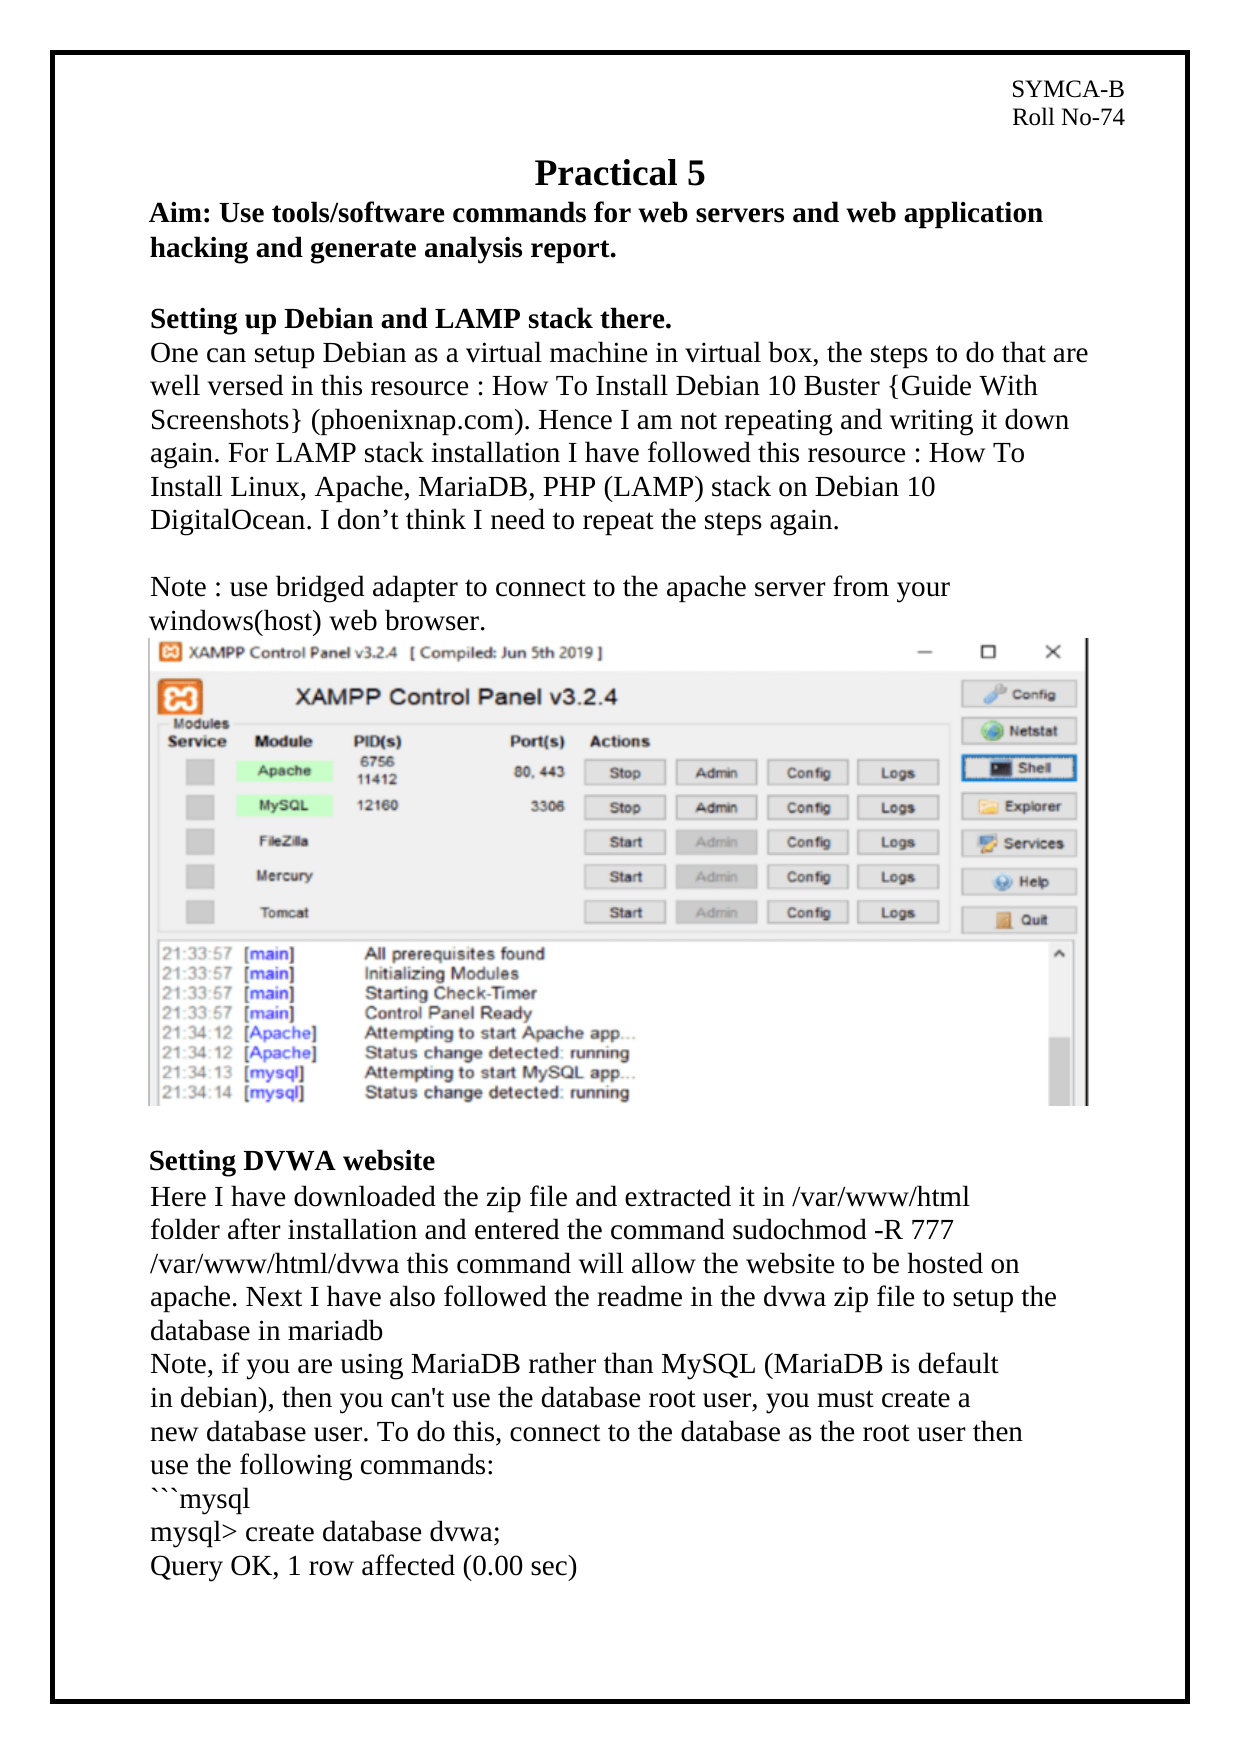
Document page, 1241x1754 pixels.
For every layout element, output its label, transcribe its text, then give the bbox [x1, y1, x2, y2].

text Note, if you are using MariaDB rather than MySQL (MariaDB is default [150, 1347, 1090, 1380]
text Setting DVWA website [148, 1143, 1092, 1177]
text Aim: Use tools/software commands for web servers and web application hacking and generate analysis report. [148, 196, 1092, 263]
text windows(host) web browser. [148, 603, 1092, 637]
picture [148, 638, 1089, 1106]
text Practical 5 [148, 150, 1092, 193]
text in debian), then you can't use the database root user, you must create a [150, 1380, 1090, 1414]
text Query OK, 1 row affected (0.00 sec) [150, 1548, 1090, 1581]
text mysql> create database dvwa; [150, 1514, 1090, 1548]
text database in mariadb [150, 1313, 1090, 1347]
text Setting up Debian and LAMP stack there. [150, 301, 1090, 335]
text use the following commands: [150, 1447, 1090, 1481]
text One can setup Debian as a virtual machine in virtual box, the steps to do that are well versed in this resource : How To Install Debian 10 Buster {Guide With Screenshots} (phoenixnap.com). Hence I am not repeating and writing it down again. For LAMP stack installation I have followed this resource : How To Install Linux, Apache, MariaDB, PHP (LAMP) stack on Debian 10 DigitalOcean. I don’t think I need to repeat the steps again. [150, 335, 1090, 536]
text Here I have downloaded the zip file and extracted it in /var/www/html [150, 1179, 1090, 1212]
text new database user. To do this, connect to the database as the root user then [150, 1414, 1090, 1447]
text ```mysql [150, 1481, 1090, 1514]
text folder after installation and entered the command sudochmod -R 777 /var/www/html/dvwa this command will allow the website to be hosted on apache. Next I have also followed the readme in the dvwa zip file to setup the [150, 1212, 1090, 1313]
text Note : use bridged adapter to connect to the apache server from your [150, 569, 1090, 603]
